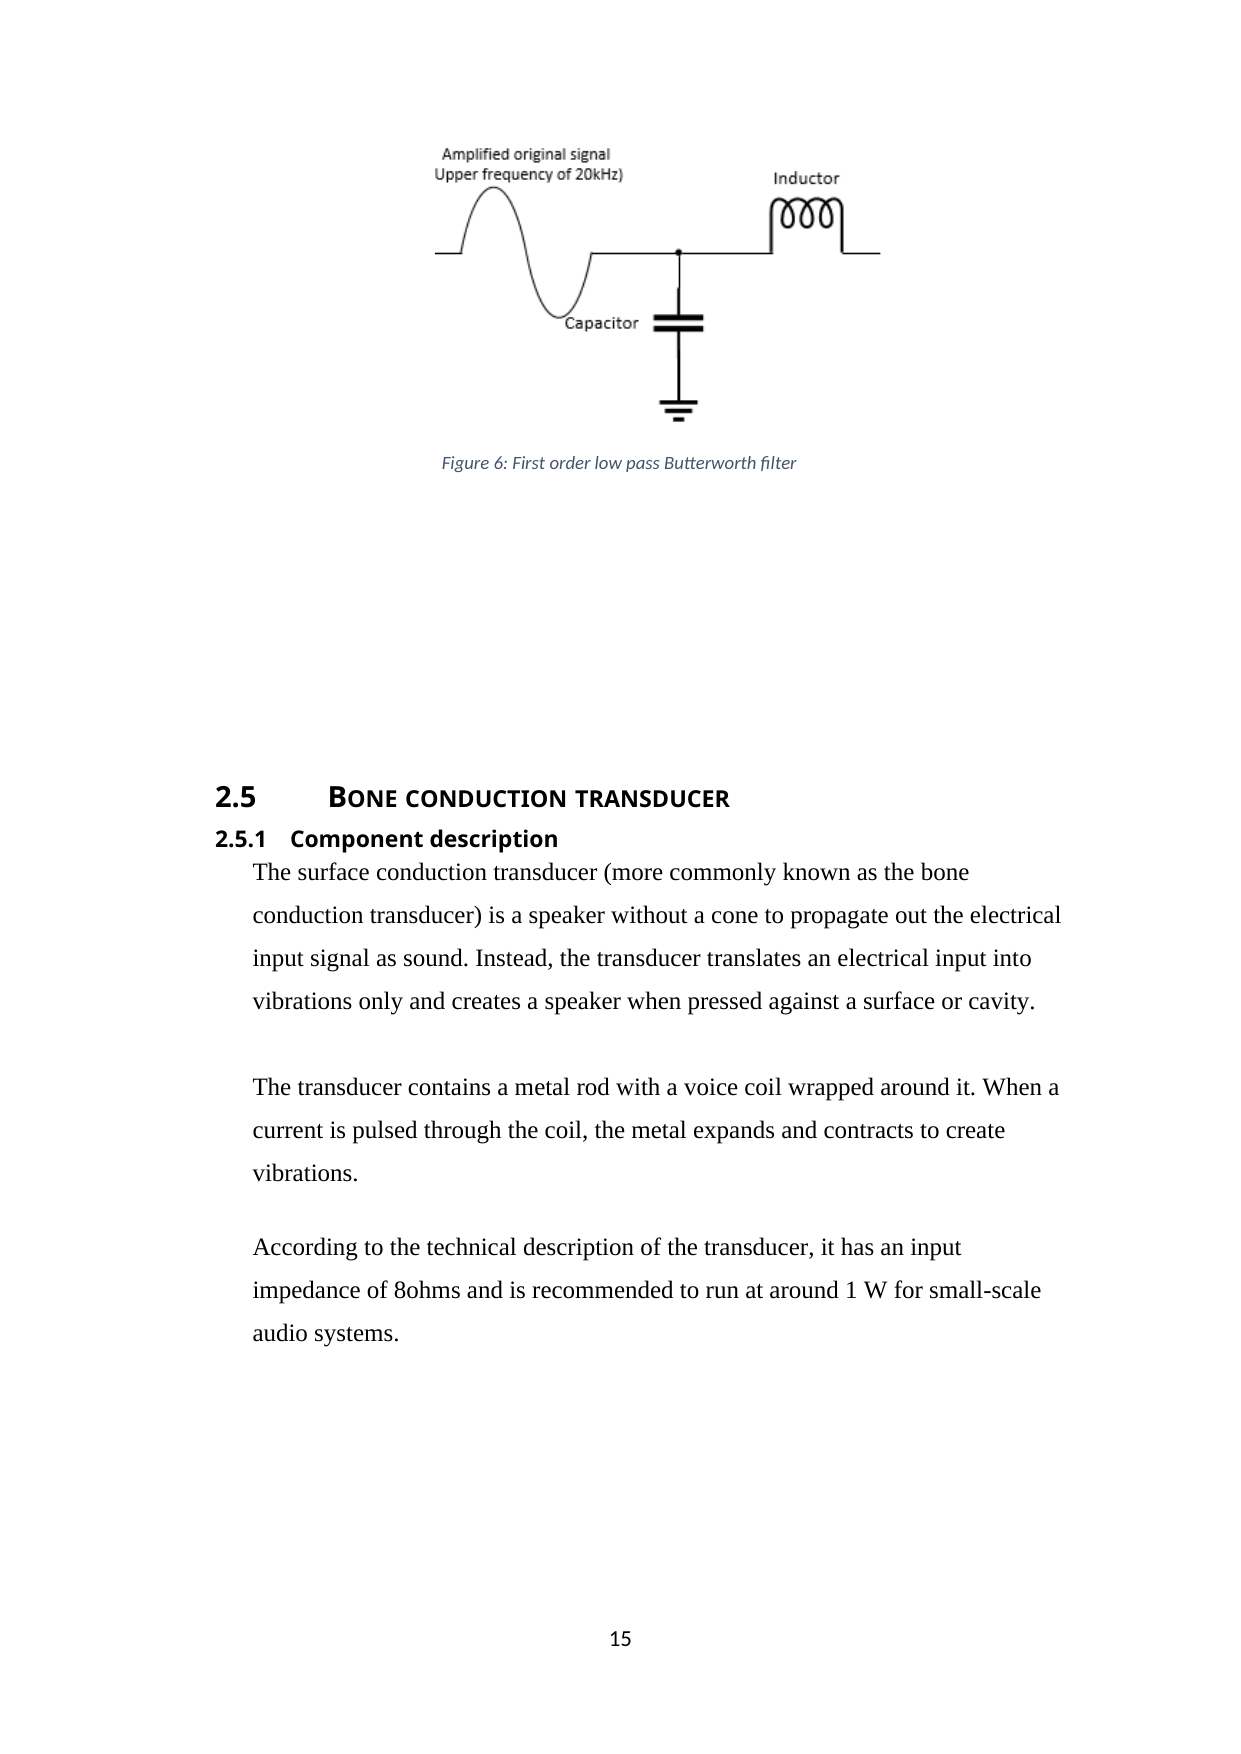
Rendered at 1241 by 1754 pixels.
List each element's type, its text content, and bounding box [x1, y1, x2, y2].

subtitle Bone conduction transducer [215, 776, 1063, 816]
list According to the technical description of the transducer, it has an input impedance of 8ohms and is recommended to run at around 1 W for small-scale audio systems. [252, 1232, 1063, 1347]
subtitle Component description [215, 823, 1063, 854]
list The surface conduction transducer (more commonly known as the bone conduction transducer) is a speaker without a cone to propagate out the electrical input signal as sound. Instead, the transducer translates an electrical input into vibrations only and creates a speaker when pressed against a surface or cavity. [252, 857, 1063, 1015]
list The transducer contains a metal rod with a voice coil wrapped around it. When a current is pulsed through the coil, the metal expands and contracts to create vibrations. [252, 1072, 1063, 1187]
